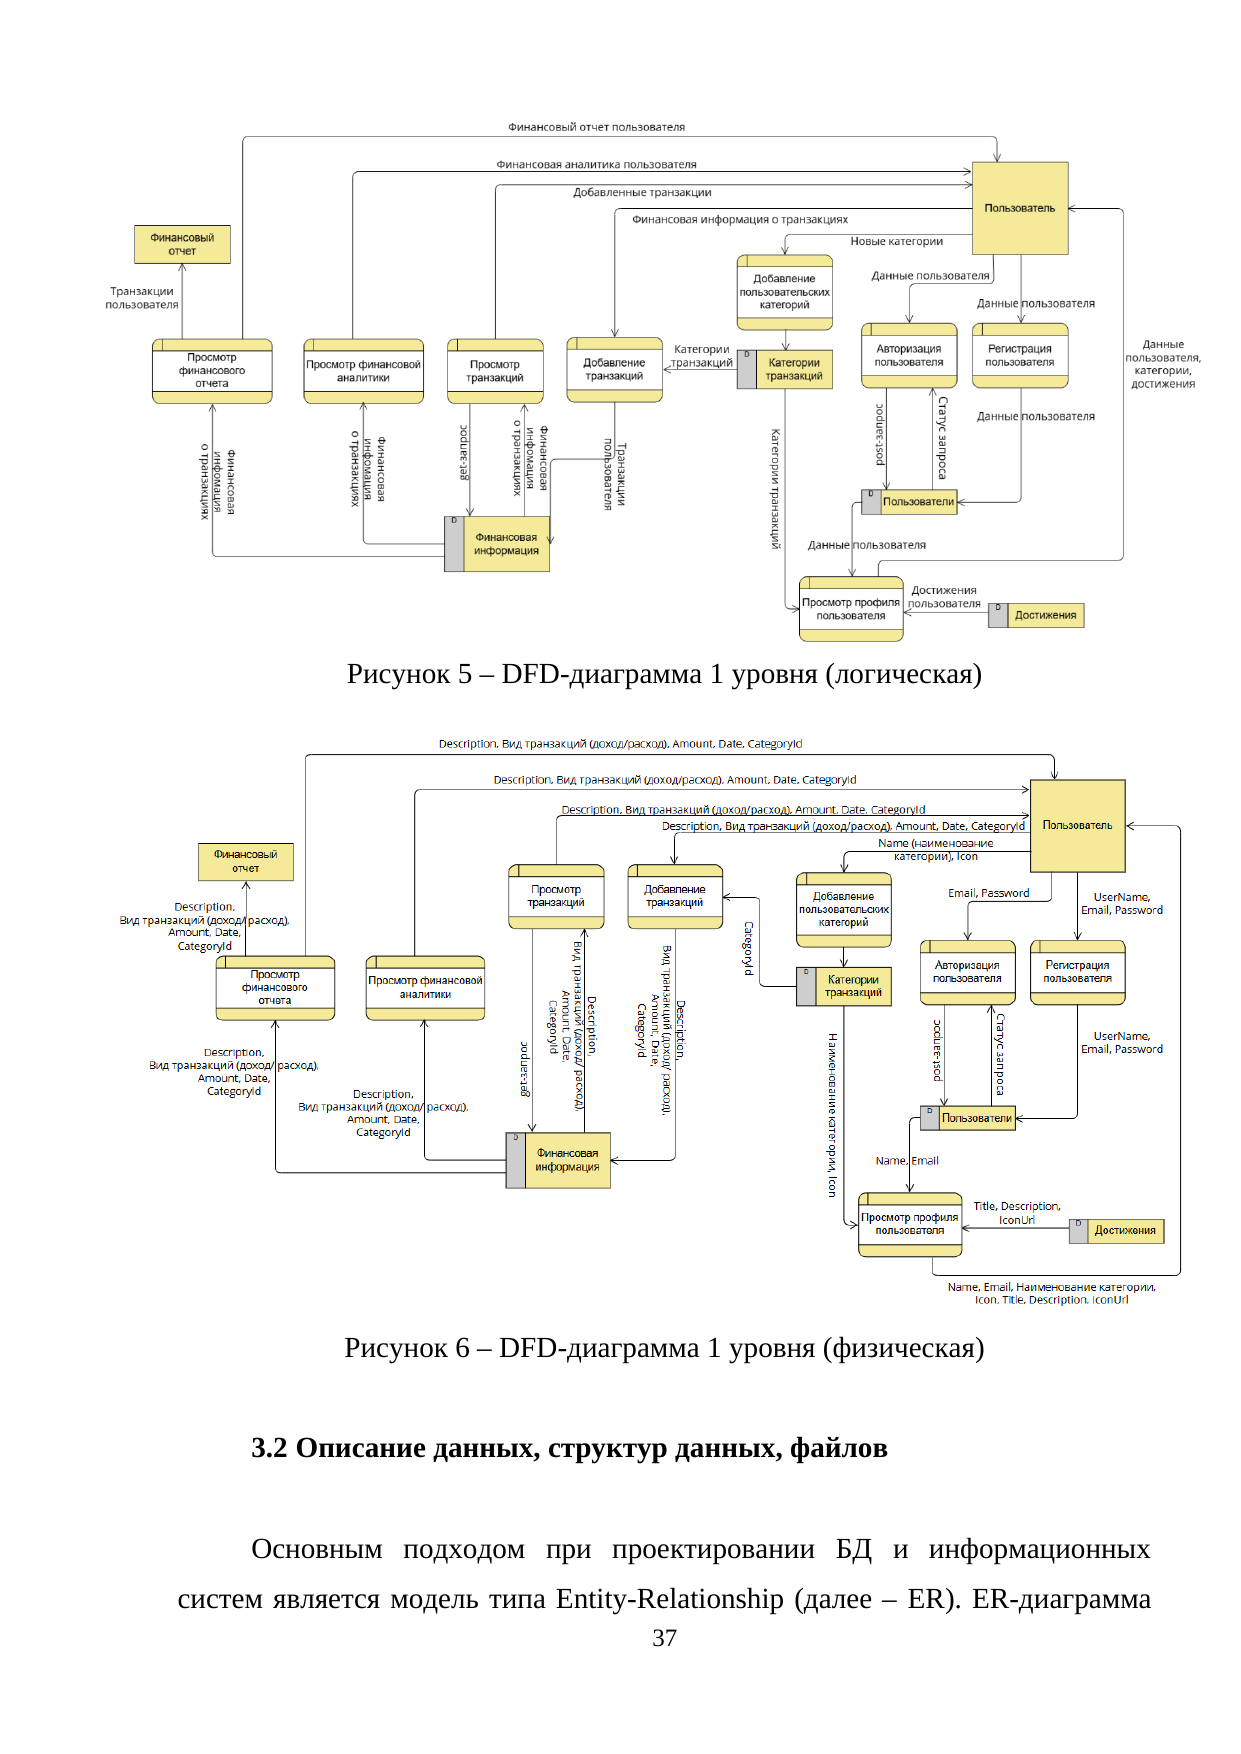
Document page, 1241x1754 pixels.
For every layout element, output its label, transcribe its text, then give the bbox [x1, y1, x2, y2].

picture [103, 118, 1211, 642]
picture [103, 706, 1207, 1316]
list Рисунок 5 – DFD-диаграмма 1 уровня (логическая) [177, 656, 1152, 689]
list Описание данных, структур данных, файлов [177, 1431, 1152, 1464]
list Рисунок 6 – DFD-диаграмма 1 уровня (физическая) [177, 1330, 1152, 1363]
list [177, 1531, 1152, 1615]
